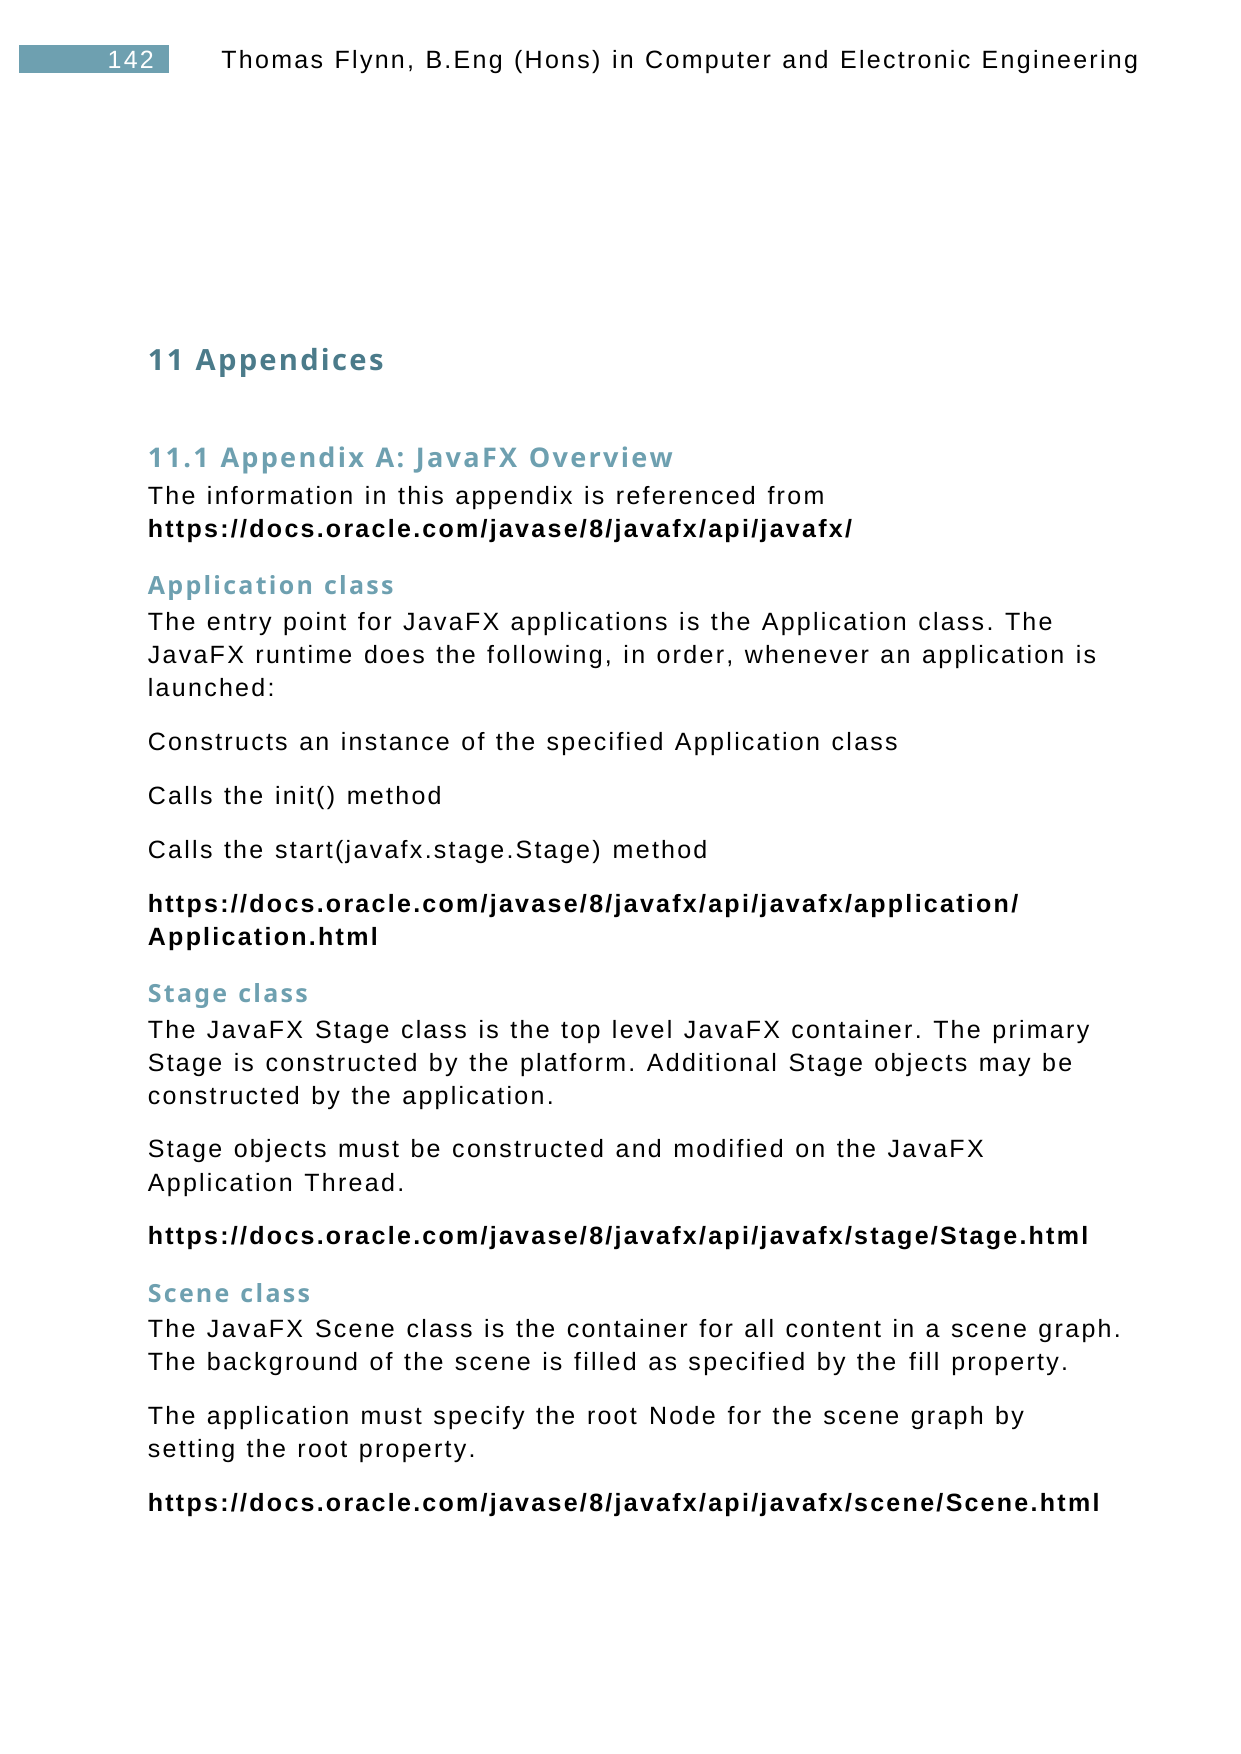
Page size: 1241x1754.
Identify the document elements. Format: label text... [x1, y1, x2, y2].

text Constructs an instance of the specified Application class [148, 727, 1122, 756]
subtitle Application class [148, 568, 1122, 602]
subtitle 11.1 Appendix A: JavaFX Overview [148, 439, 1122, 476]
text https://docs.oracle.com/javase/8/javafx/api/javafx/scene/Scene.html [148, 1488, 1122, 1517]
subtitle 11 Appendices [148, 339, 1122, 379]
subtitle Stage class [148, 975, 1122, 1009]
text Calls the start(javafx.stage.Stage) method [148, 835, 1122, 863]
text The application must specify the root Node for the scene graph by setting the root property. [148, 1401, 1122, 1463]
text The information in this appendix is referenced from https://docs.oracle.com/javase/8/javafx/api/javafx/ [148, 481, 1122, 543]
text Calls the init() method [148, 781, 1122, 809]
text Stage objects must be constructed and modified on the JavaFX Application Thread. [148, 1134, 1122, 1196]
text https://docs.oracle.com/javase/8/javafx/api/javafx/application/Application.html [148, 888, 1122, 950]
text The JavaFX Stage class is the top level JavaFX container. The primary Stage is constructed by the platform. Additional Stage objects may be constructed by the application. [148, 1014, 1122, 1109]
text https://docs.oracle.com/javase/8/javafx/api/javafx/stage/Stage.html [148, 1221, 1122, 1250]
text The entry point for JavaFX applications is the Application class. The JavaFX runtime does the following, in order, whenever an application is launched: [148, 607, 1122, 702]
subtitle Scene class [148, 1275, 1122, 1309]
text The JavaFX Scene class is the container for all content in a scene graph. The background of the scene is filled as specified by the fill property. [148, 1314, 1122, 1376]
